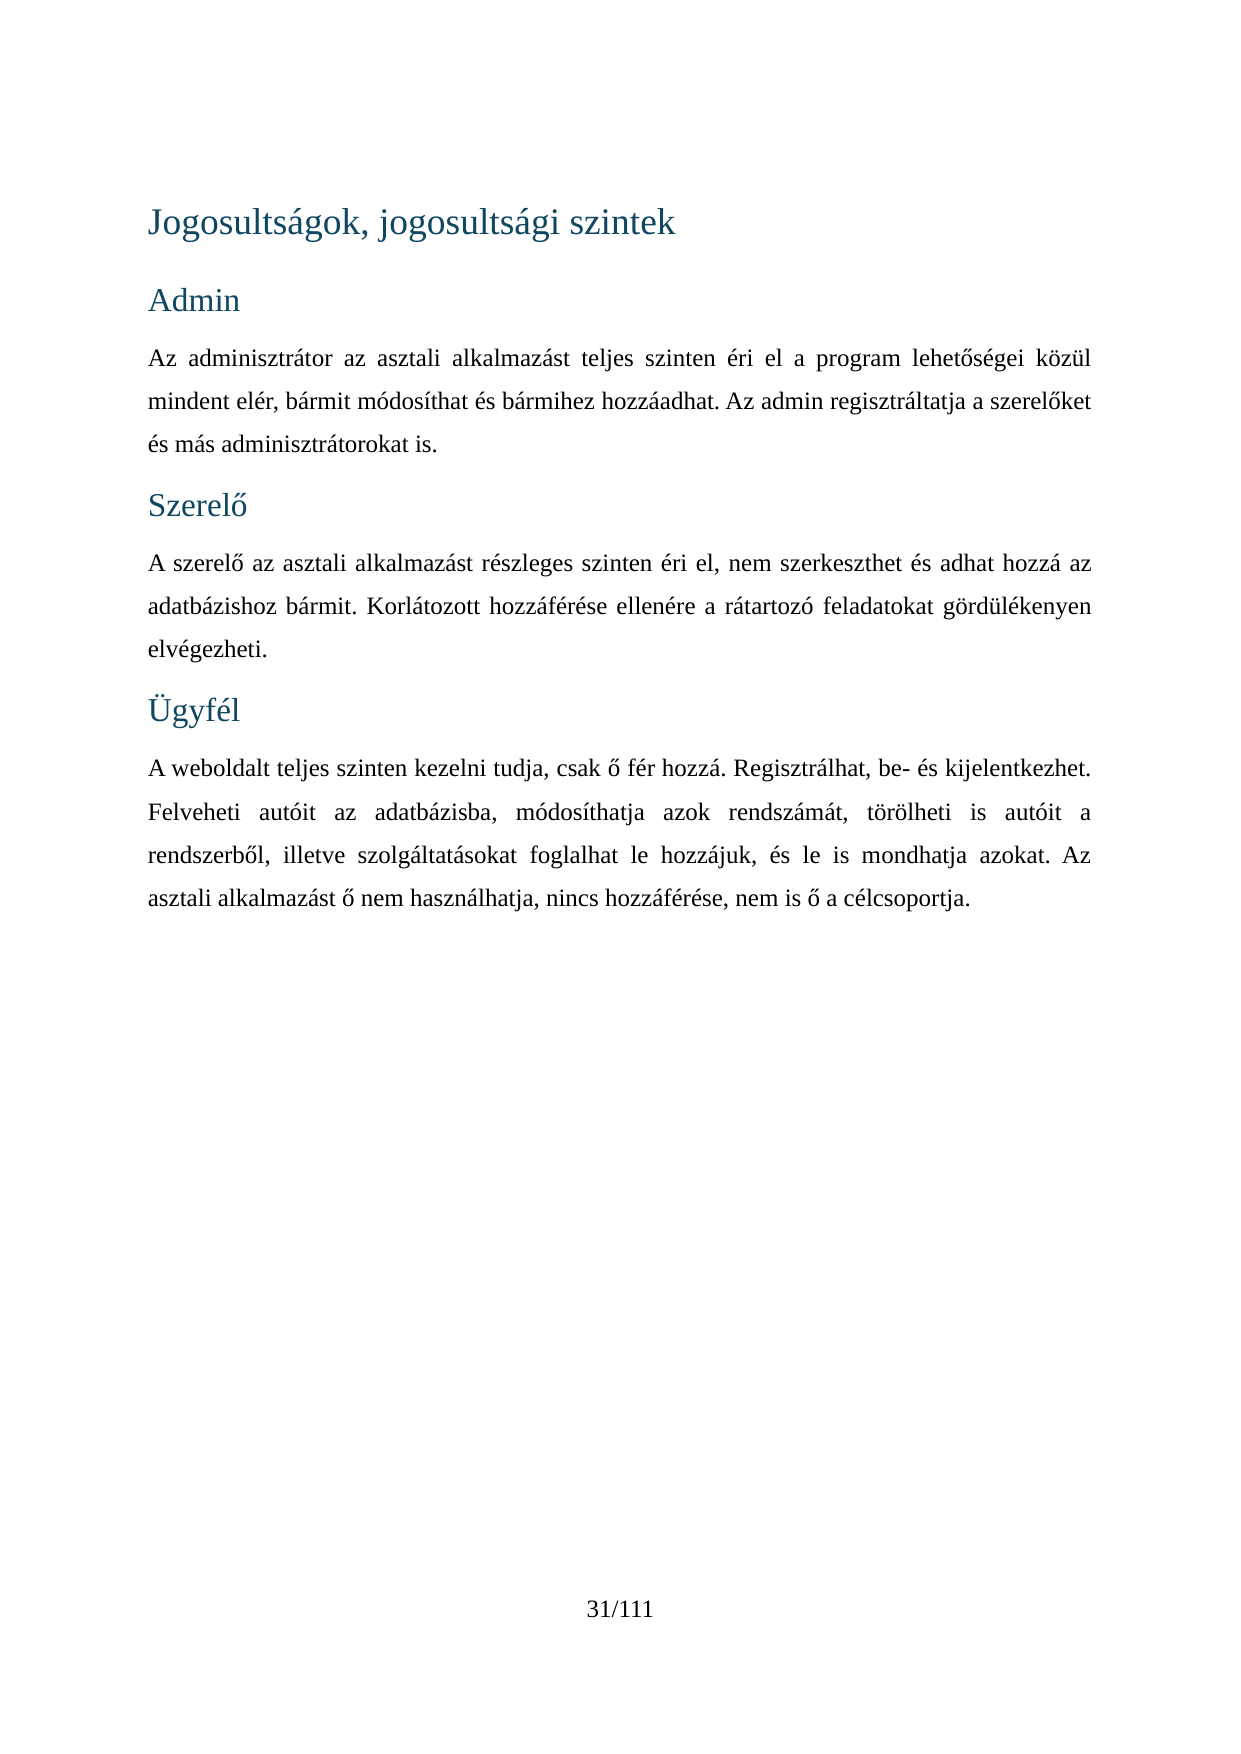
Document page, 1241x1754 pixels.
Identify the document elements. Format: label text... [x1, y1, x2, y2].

text A szerelő az asztali alkalmazást részleges szinten éri el, nem szerkeszthet és adhat hozzá az adatbázishoz bármit. Korlátozott hozzáférése ellenére a rátartozó feladatokat gördülékenyen elvégezheti. [148, 548, 1092, 663]
subtitle Jogosultságok, jogosultsági szintek [148, 199, 1092, 242]
text Az adminisztrátor az asztali alkalmazást teljes szinten éri el a program lehetőségei közül mindent elér, bármit módosíthat és bármihez hozzáadhat. Az admin regisztráltatja a szerelőket és más adminisztrátorokat is. [148, 343, 1092, 458]
subtitle Ügyfél [148, 690, 1092, 728]
text A weboldalt teljes szinten kezelni tudja, csak ő fér hozzá. Regisztrálhat, be- és kijelentkezhet. Felveheti autóit az adatbázisba, módosíthatja azok rendszámát, törölheti is autóit a rendszerből, illetve szolgáltatásokat foglalhat le hozzájuk, és le is mondhatja azokat. Az asztali alkalmazást ő nem használhatja, nincs hozzáférése, nem is ő a célcsoportja. [148, 753, 1092, 912]
subtitle Admin [148, 280, 1092, 318]
subtitle Szerelő [148, 485, 1092, 523]
